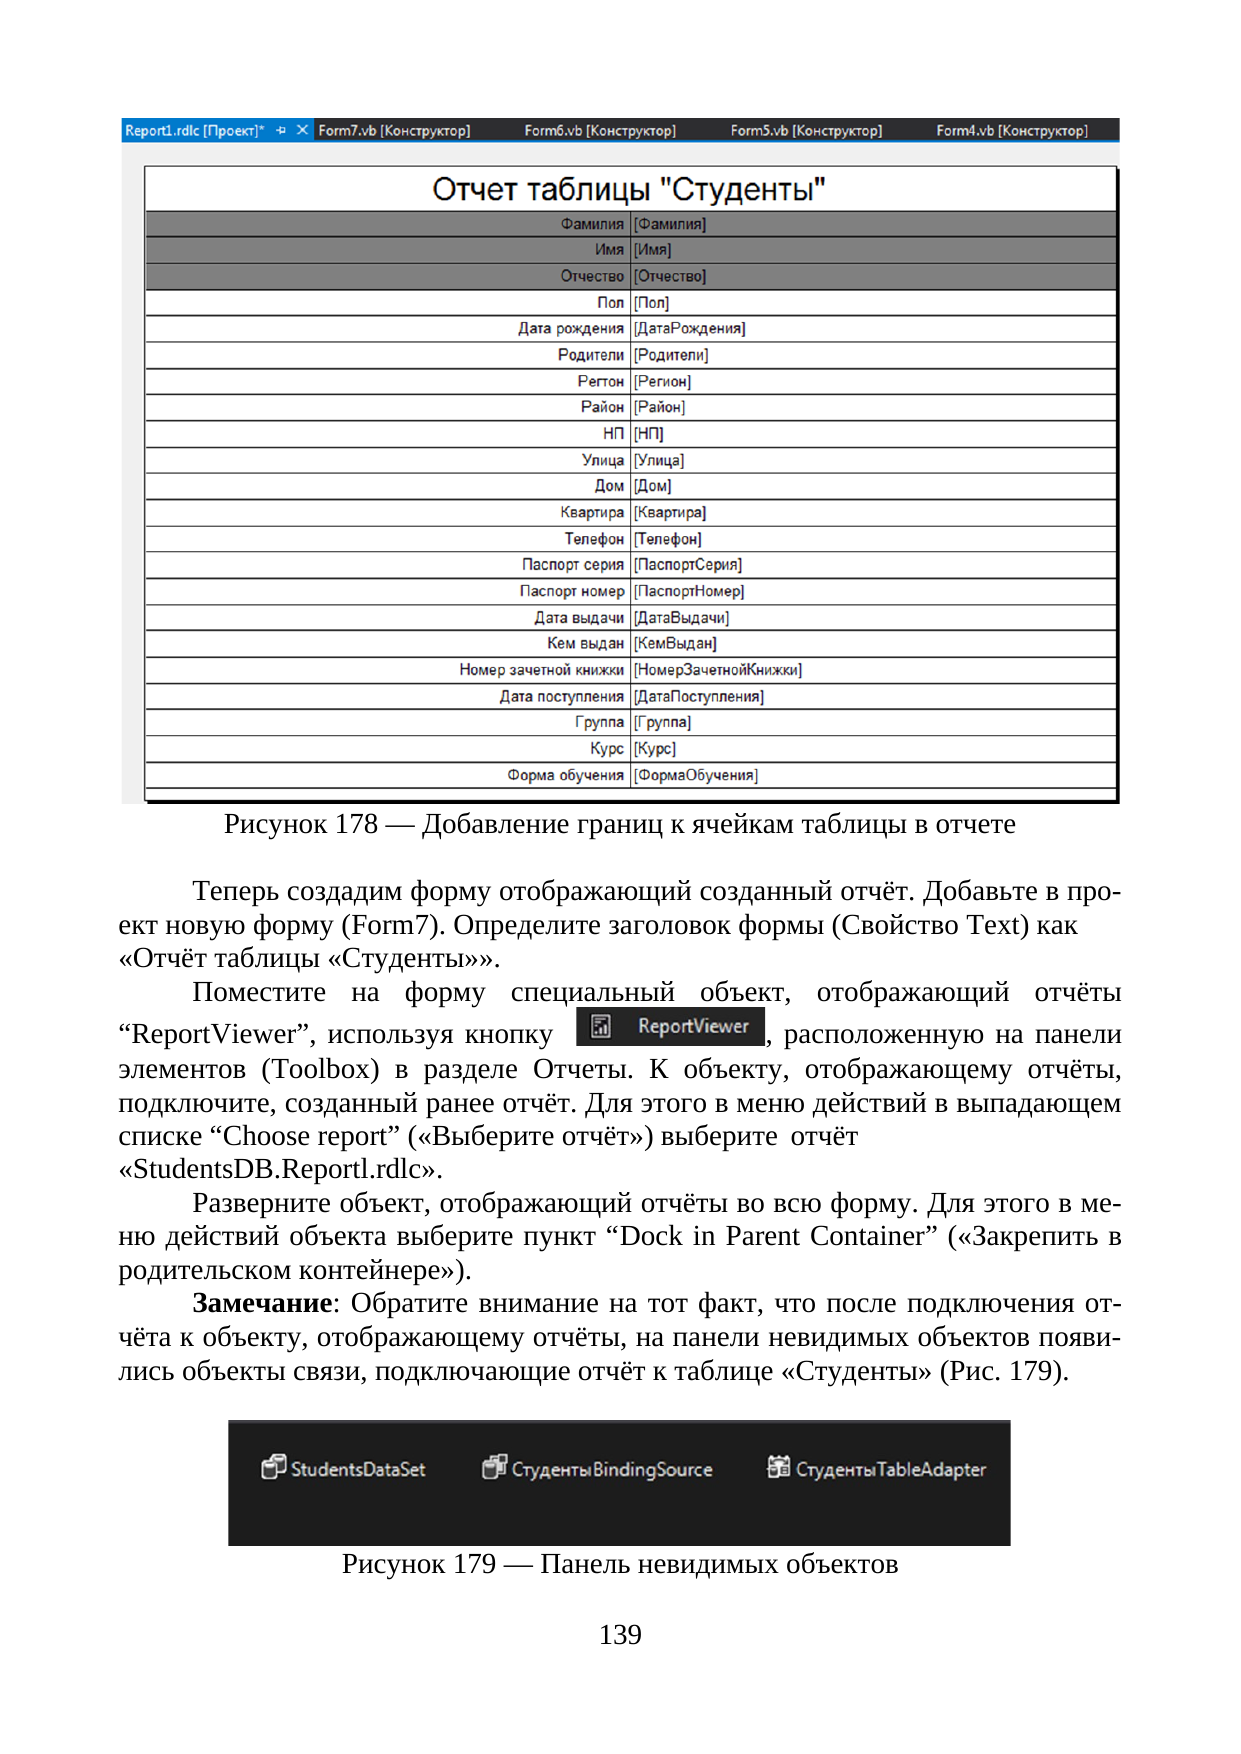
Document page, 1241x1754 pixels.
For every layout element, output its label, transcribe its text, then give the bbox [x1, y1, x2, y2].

picture [228, 1420, 1011, 1546]
text Замечание: Обратите внимание на тот факт, что после подключения от- чёта к объекту, отображающему отчёты, на панели невидимых объектов появи- лись объекты связи, подключающие отчёт к таблице «Студенты» (Рис. 179). [118, 1286, 1122, 1386]
picture [121, 118, 1120, 804]
text «Отчёт таблицы «Студенты»». [118, 941, 1184, 974]
picture [576, 1007, 766, 1046]
text Разверните объект, отображающий отчёты во всю форму. Для этого в ме- ню действий объекта выберите пункт “Dock in Parent Container” («Закрепить в родительском контейнере»). [118, 1185, 1122, 1286]
text Поместите на форму специальный объект, отображающий отчёты “ReportViewer”, используя кнопку , расположенную на панели элементов (Toolbox) в разделе Отчеты. К объекту, отображающему отчёты, подключите, созданный ранее отчёт. Для этого в меню действий в выпадающем списке “Choose report” («Выберите отчёт») выберите отчёт [118, 974, 1122, 1152]
text Теперь создадим форму отображающий созданный отчёт. Добавьте в про- ект новую форму (Form7). Определите заголовок формы (Свойство Text) как [118, 873, 1123, 941]
text «StudentsDB.Reportl.rdlc». [118, 1152, 1184, 1185]
text Рисунок 178 — Добавление границ к ячейкам таблицы в отчете [223, 806, 1184, 840]
